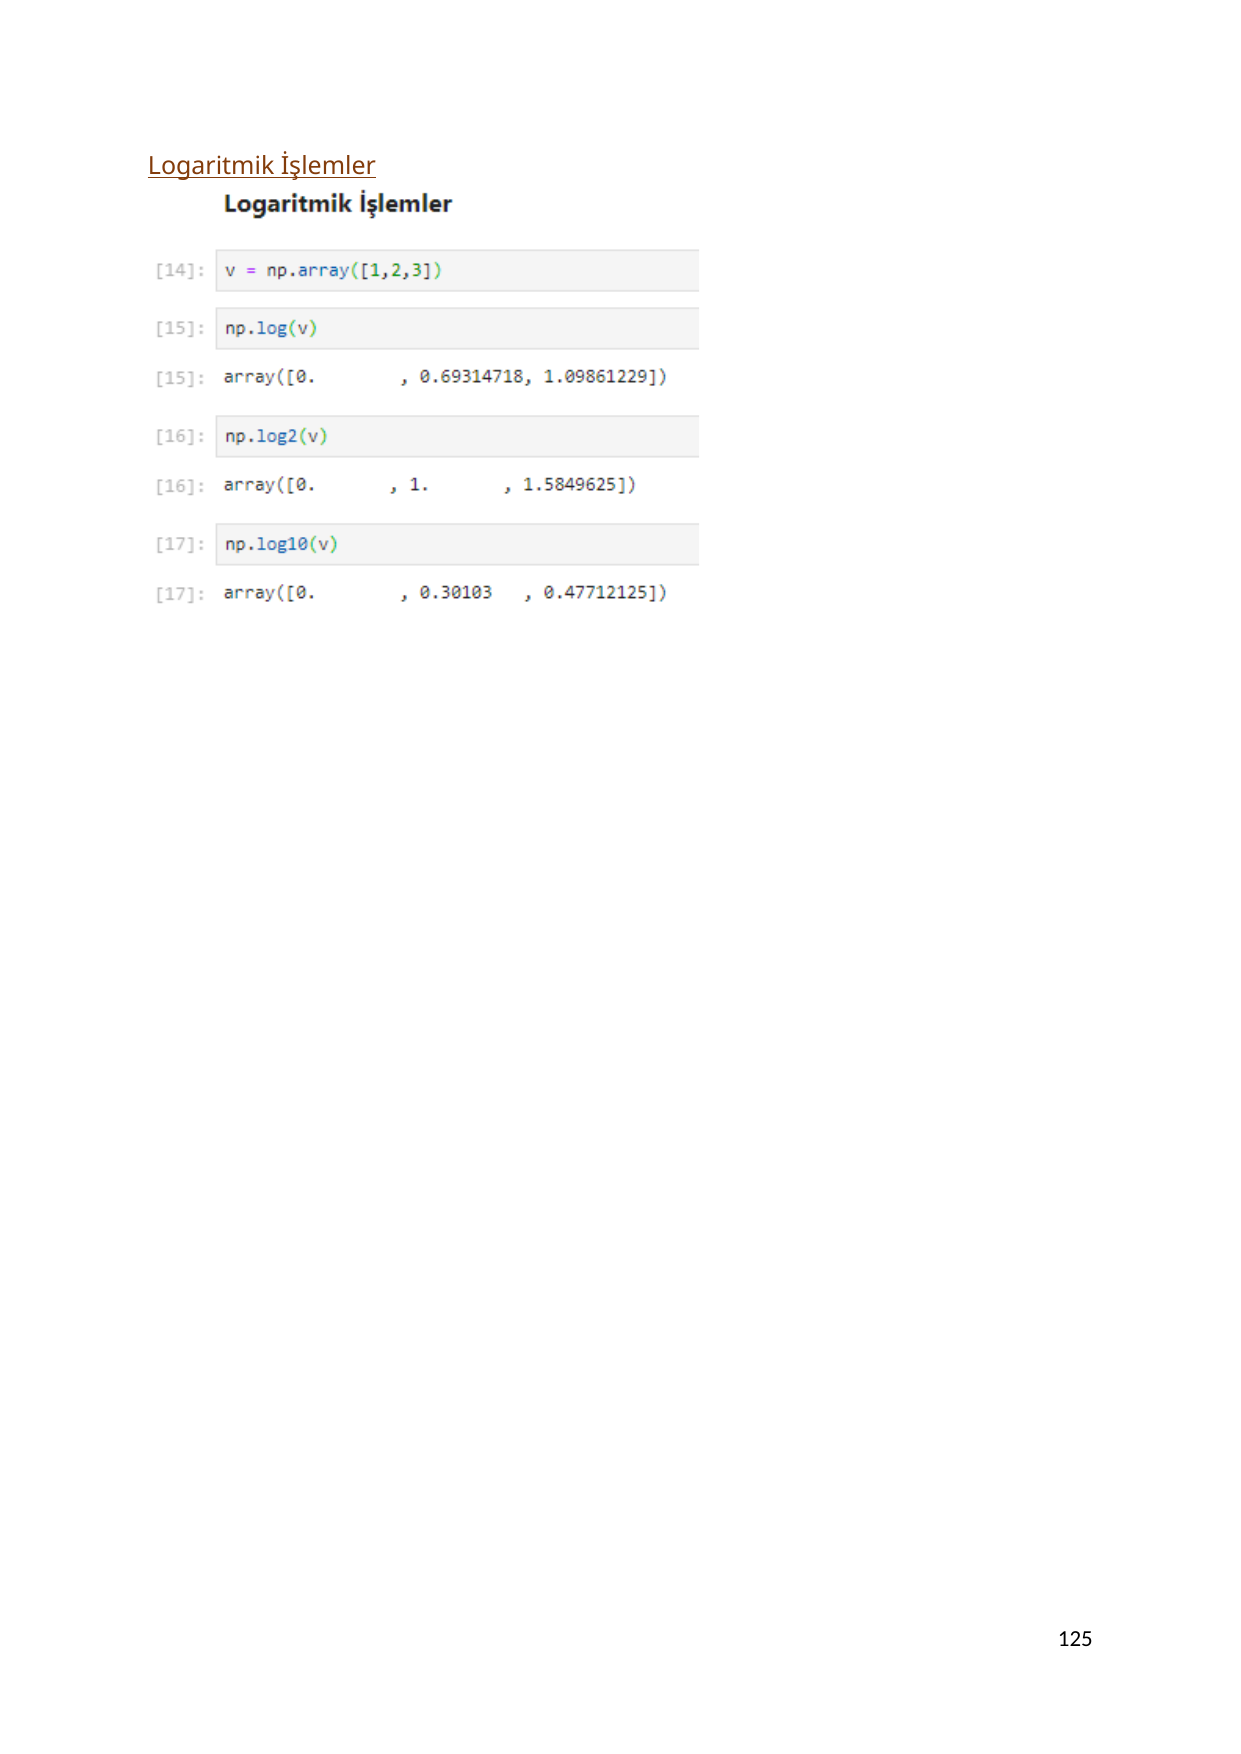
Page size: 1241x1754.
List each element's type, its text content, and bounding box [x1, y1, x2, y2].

subtitle Logaritmik İşlemler [148, 148, 1092, 182]
picture [147, 184, 700, 619]
